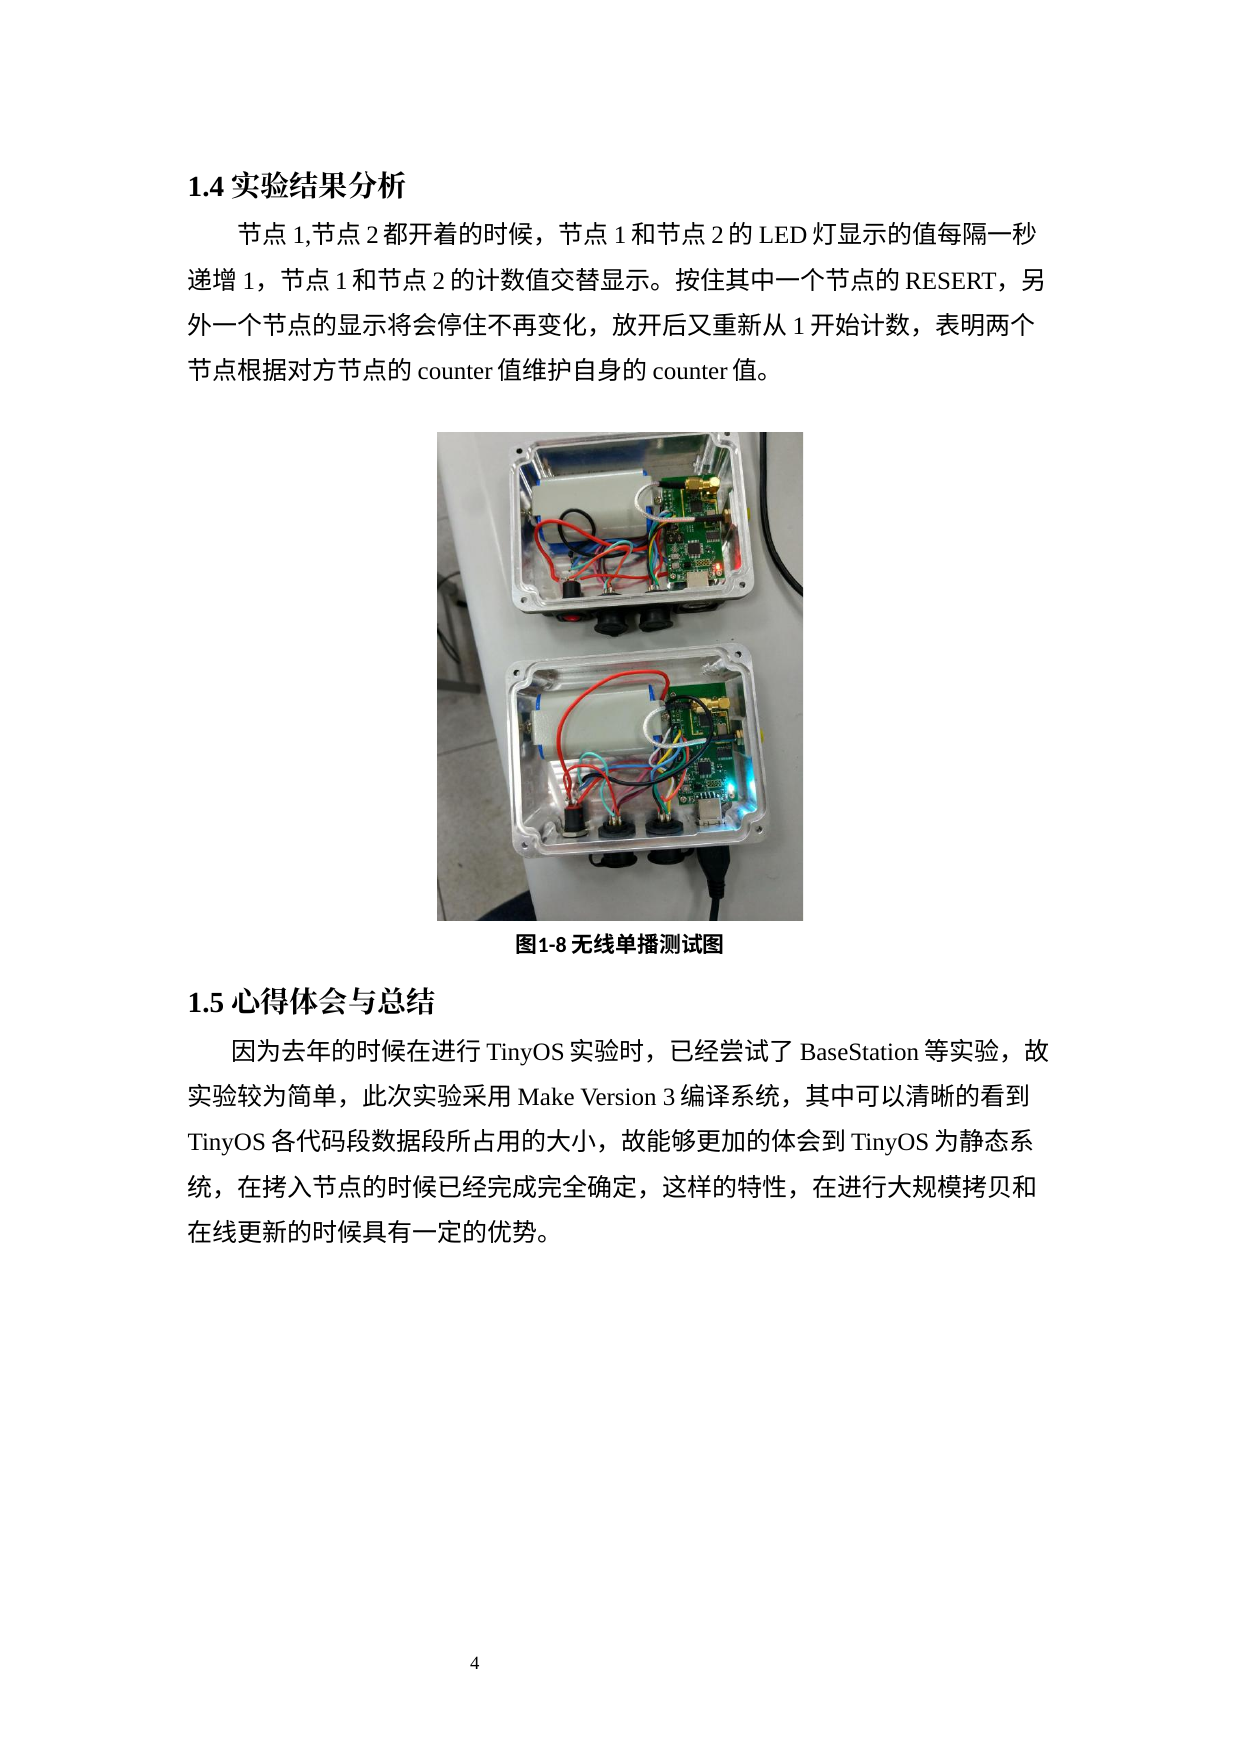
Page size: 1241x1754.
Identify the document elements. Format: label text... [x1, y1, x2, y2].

title 图1-8 无线单播测试图 [187, 927, 1053, 958]
subtitle 心得体会与总结 [187, 979, 1053, 1021]
subtitle 实验结果分析 [187, 162, 1053, 204]
picture [437, 432, 804, 921]
text 节点1,节点2都开着的时候，节点1和节点2的LED灯显示的值每隔一秒递增1，节点1和节点2的计数值交替显示。按住其中一个节点的RESERT，另外一个节点的显示将会停住不再变化，放开后又重新从1开始计数，表明两个节点根据对方节点的counter值维护自身的counter值。 [187, 215, 1053, 387]
text 因为去年的时候在进行TinyOS实验时，已经尝试了BaseStation等实验，故实验较为简单，此次实验采用Make Version 3编译系统，其中可以清晰的看到TinyOS各代码段数据段所占用的大小，故能够更加的体会到TinyOS为静态系统，在拷入节点的时候已经完成完全确定，这样的特性，在进行大规模拷贝和在线更新的时候具有一定的优势。 [187, 1031, 1053, 1249]
